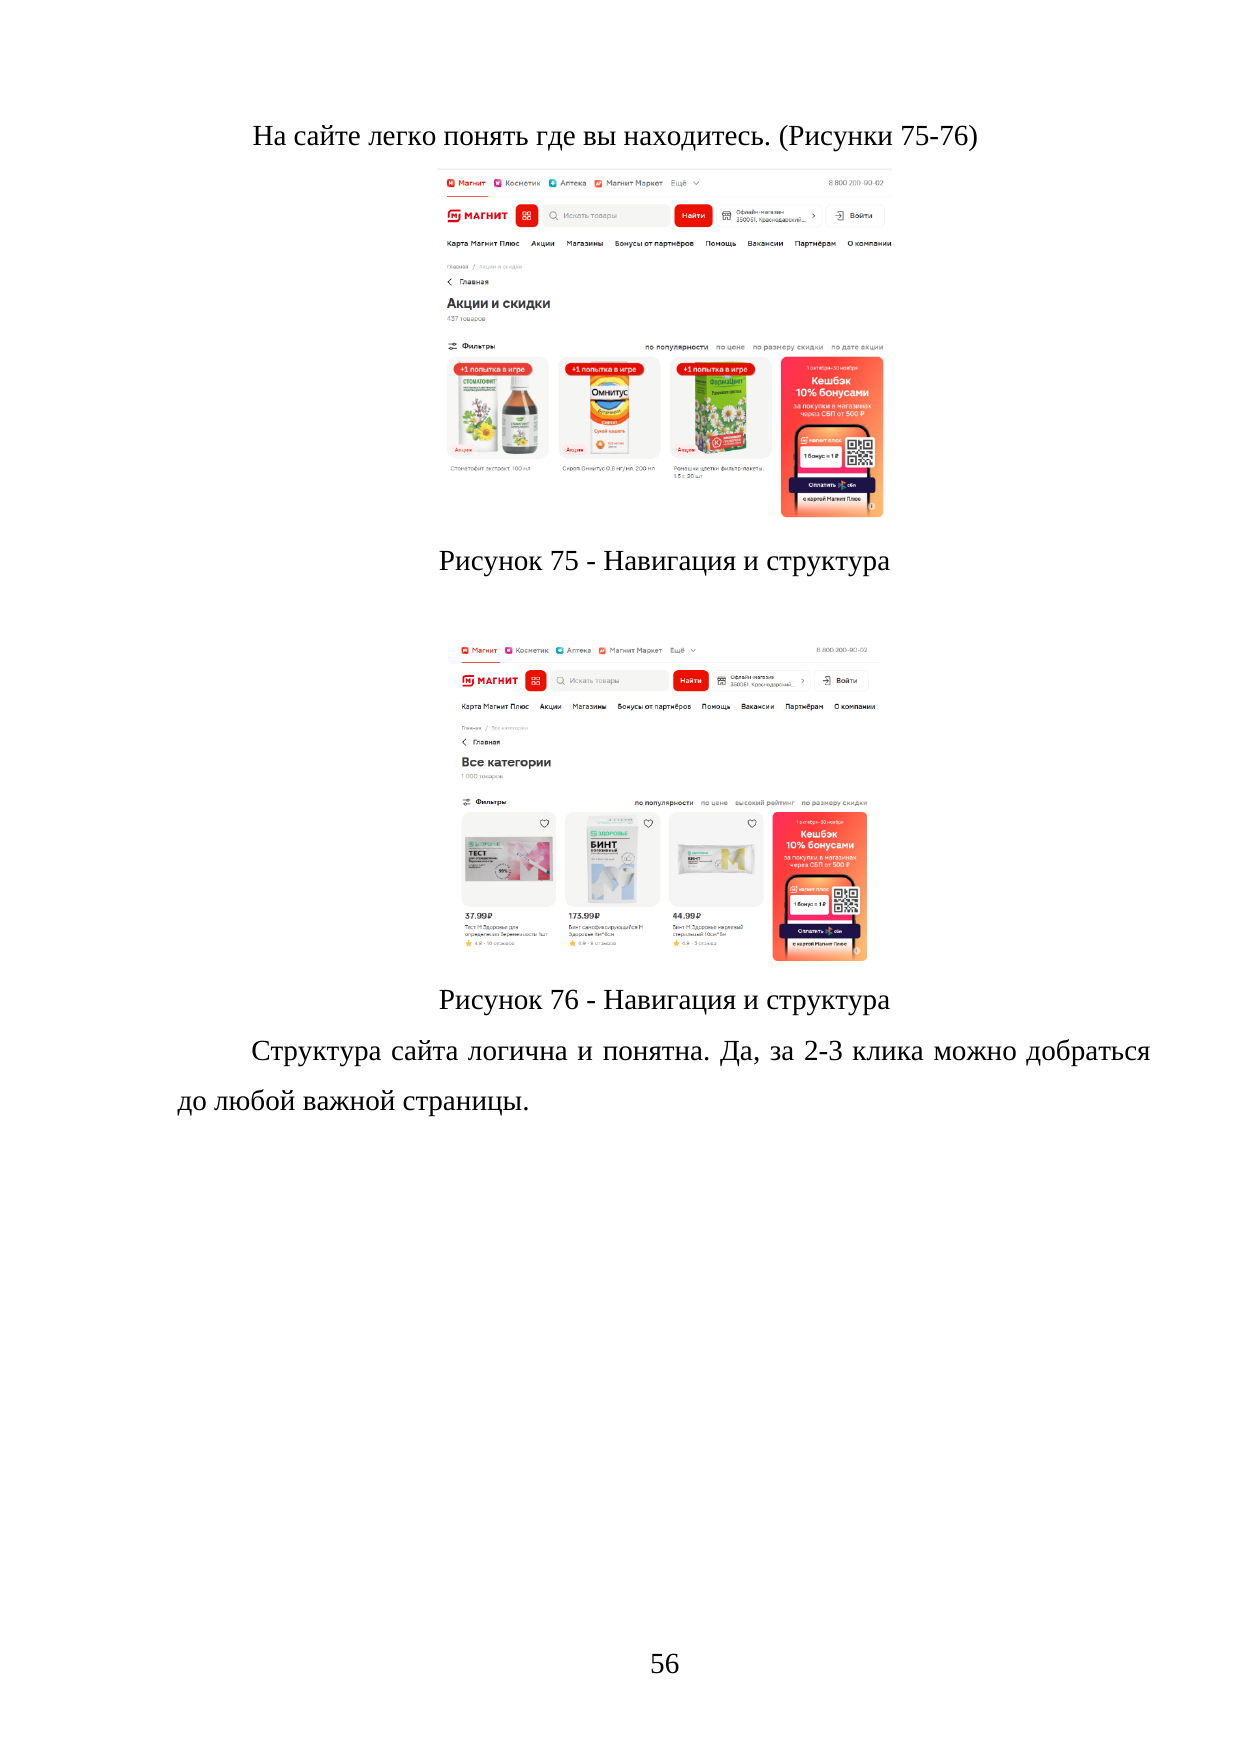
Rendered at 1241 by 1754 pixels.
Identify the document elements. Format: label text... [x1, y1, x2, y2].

text Структура сайта логична и понятна. Да, за 2-3 клика можно добраться до любой важной страницы. [177, 1033, 1152, 1116]
picture [449, 643, 880, 966]
text Рисунок 76 - Навигация и структура [177, 982, 1152, 1016]
text Рисунок 75 - Навигация и структура [177, 543, 1152, 577]
text На сайте легко понять где вы находитесь. (Рисунки 75-76) [177, 118, 1152, 152]
picture [437, 168, 892, 527]
